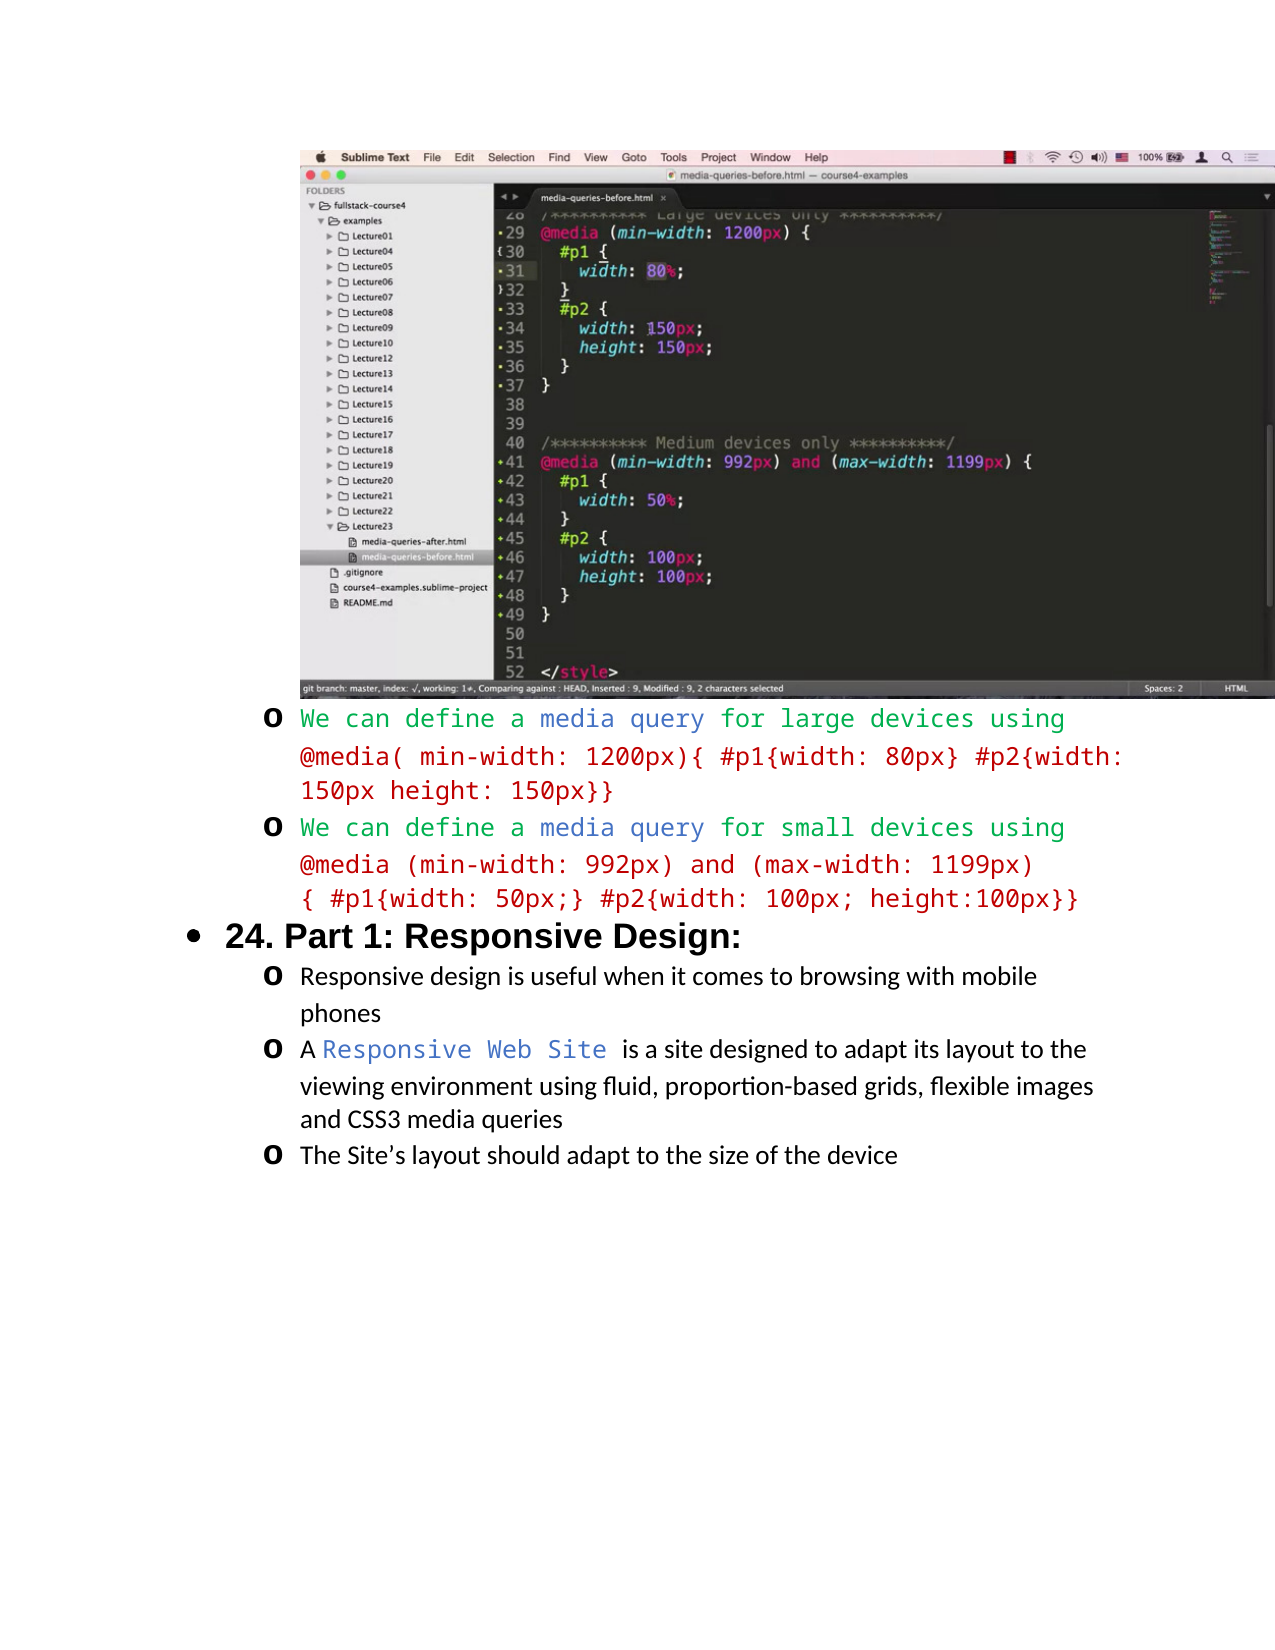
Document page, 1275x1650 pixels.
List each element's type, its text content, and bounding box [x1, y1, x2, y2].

list We can define a media query for large devices using @media( min-width: 1200px){ #p1{width: 80px} #p2{width: 150px height: 150px}} [262, 698, 1125, 807]
list A Responsive Web Site is a site designed to adapt its layout to the viewing environment using fluid, proportion-based grids, flexible images and CSS3 media queries [262, 1029, 1125, 1135]
list 24. Part 1: Responsive Design: [187, 915, 1125, 956]
list The Site’s layout should adapt to the size of the device [262, 1135, 1125, 1175]
picture [300, 150, 1275, 699]
list We can define a media query for small devices using @media (min-width: 992px) and (max-width: 1199px){ #p1{width: 50px;} #p2{width: 100px; height:100px}} [262, 807, 1125, 915]
list Responsive design is useful when it comes to browsing with mobile phones [262, 956, 1125, 1029]
